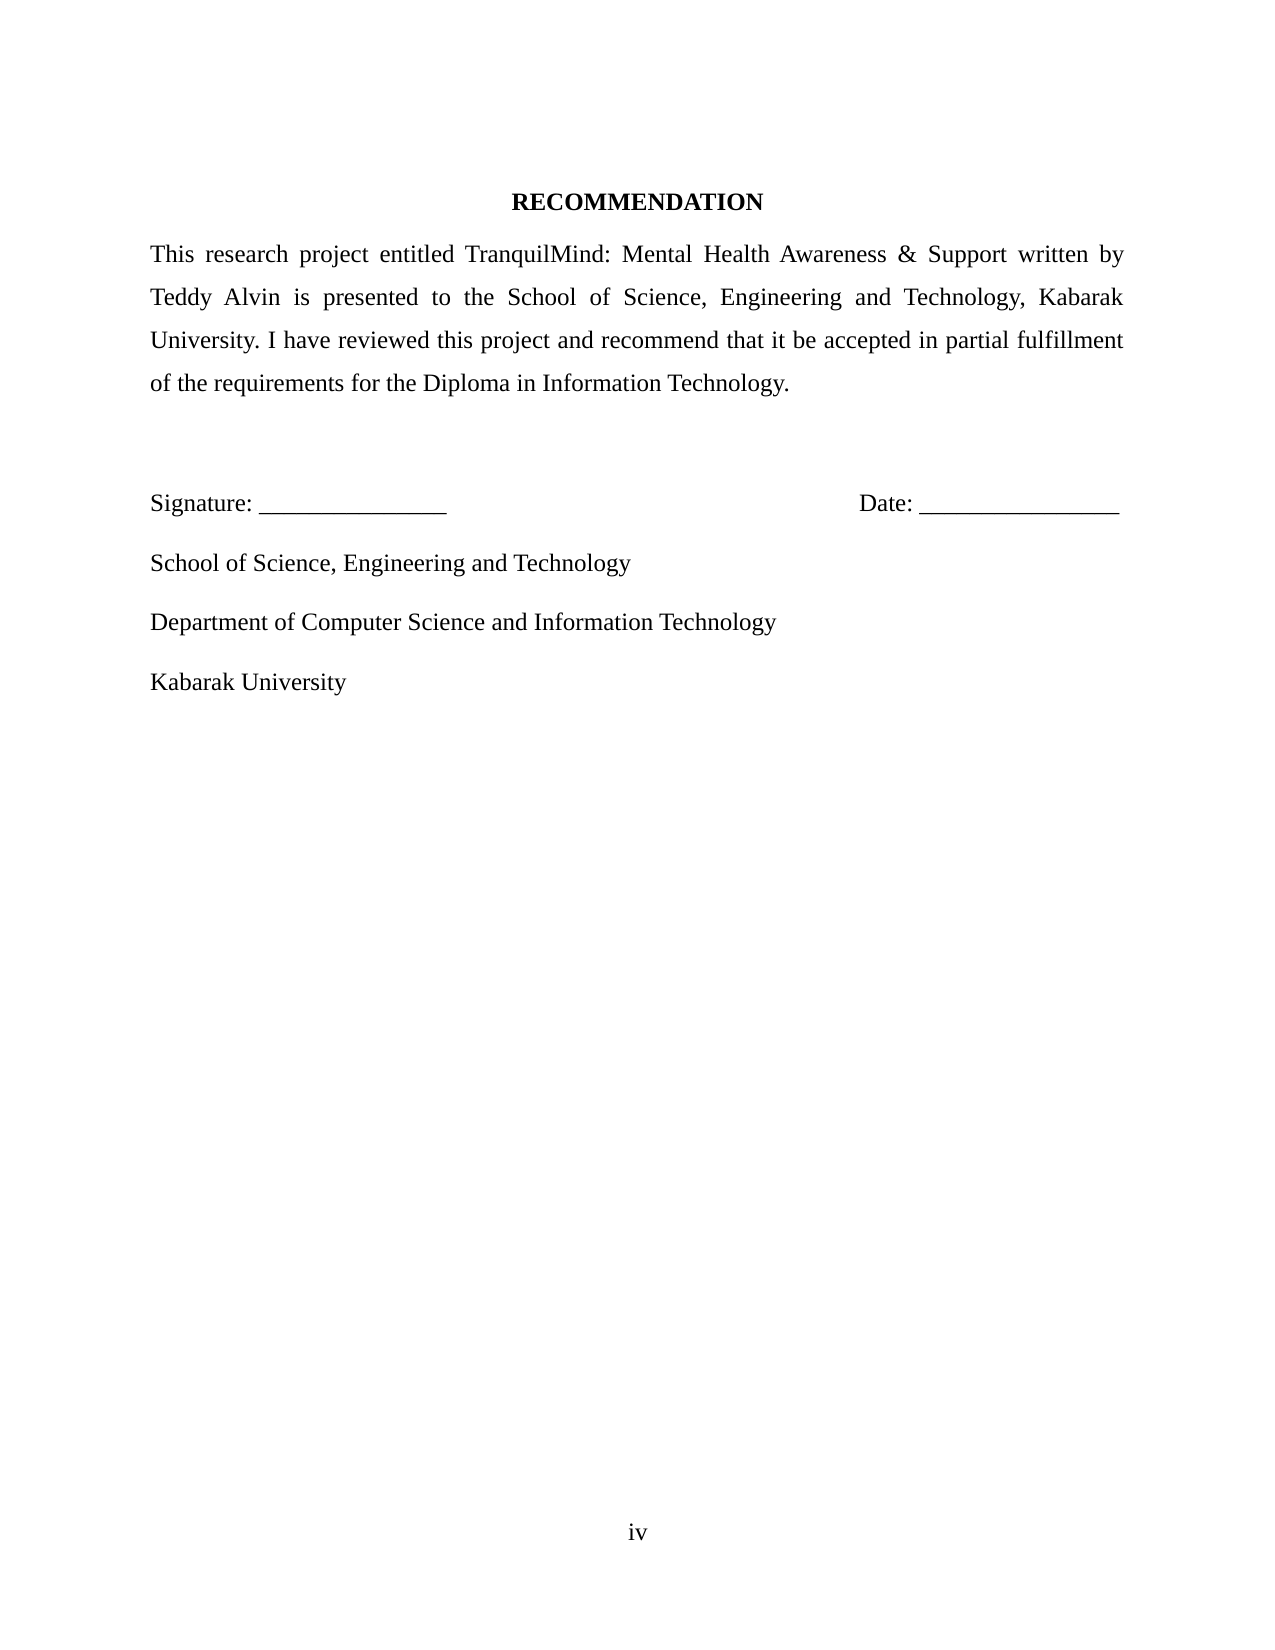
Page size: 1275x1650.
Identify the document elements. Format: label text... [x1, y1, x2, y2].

text Signature: _______________ Date: ________________ [150, 488, 1125, 517]
text This research project entitled TranquilMind: Mental Health Awareness & Support written by Teddy Alvin is presented to the School of Science, Engineering and Technology, Kabarak University. I have reviewed this project and recommend that it be accepted in partial fulfillment of the requirements for the Diploma in Information Technology. [150, 239, 1125, 397]
text School of Science, Engineering and Technology [150, 548, 1125, 576]
subtitle RECOMMENDATION [150, 187, 1125, 216]
text Kabarak University [150, 667, 1125, 696]
text Department of Computer Science and Information Technology [150, 607, 1125, 636]
